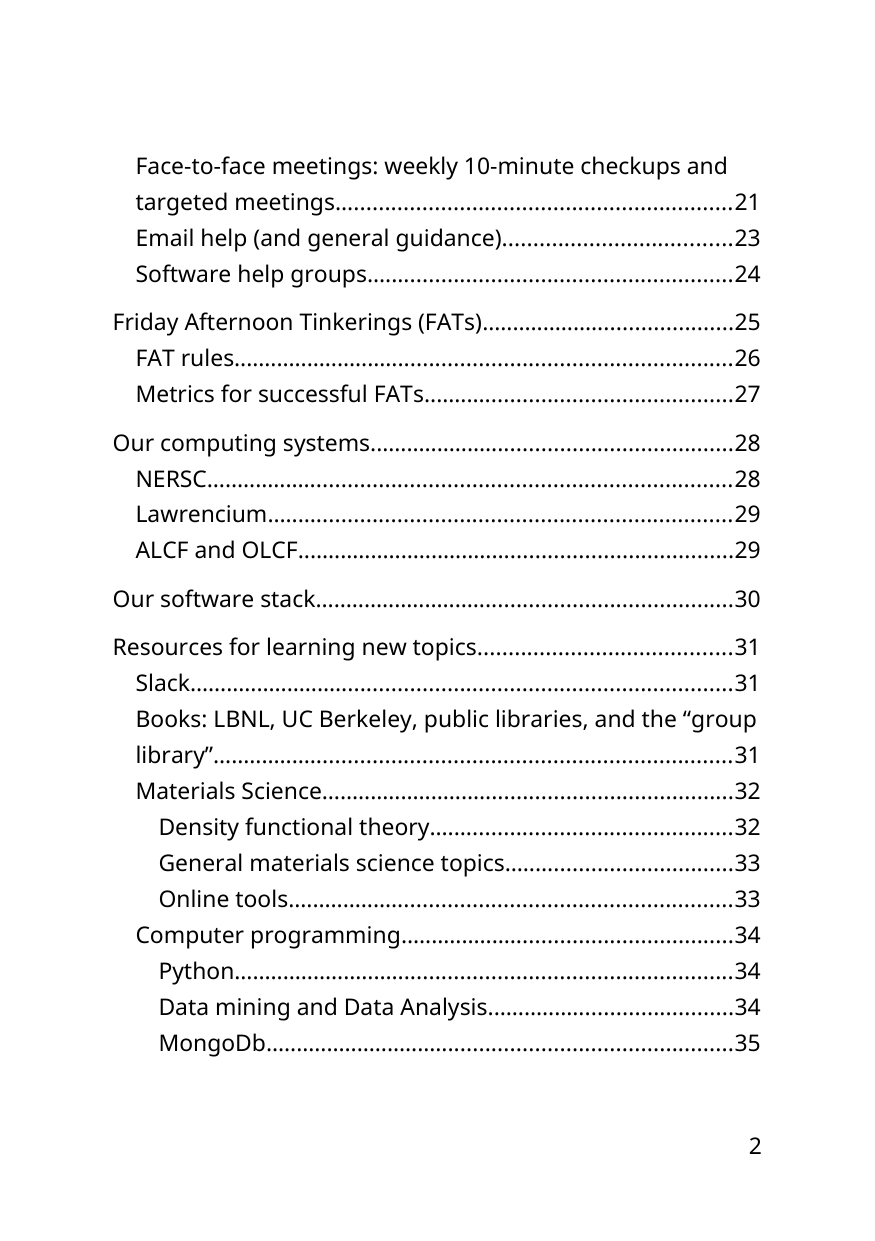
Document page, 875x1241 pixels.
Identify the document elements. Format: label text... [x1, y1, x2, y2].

text Friday Afternoon Tinkerings (FATs) 25 [112, 306, 762, 337]
text NERSC 28 [135, 462, 762, 494]
text Online tools 33 [158, 883, 762, 914]
text Metrics for successful FATs 27 [135, 378, 762, 409]
text Slack 31 [135, 667, 762, 698]
text Resources for learning new topics 31 [112, 631, 762, 662]
text FAT rules 26 [135, 342, 762, 373]
text ALCF and OLCF 29 [135, 534, 762, 566]
text Density functional theory 32 [158, 811, 762, 842]
text Data mining and Data Analysis 34 [158, 991, 762, 1022]
text General materials science topics 33 [158, 847, 762, 878]
text Our software stack 30 [112, 583, 762, 614]
text MongoDb 35 [158, 1027, 762, 1058]
text Our computing systems 28 [112, 427, 762, 458]
text Computer programming 34 [135, 919, 762, 950]
text Face-to-face meetings: weekly 10-minute checkups and targeted meetings 21 [135, 150, 762, 217]
text Materials Science 32 [135, 775, 762, 806]
text Email help (and general guidance) 23 [135, 222, 762, 253]
text Software help groups 24 [135, 258, 762, 289]
text Lawrencium 29 [135, 498, 762, 530]
text Python 34 [158, 955, 762, 986]
text Books: LBNL, UC Berkeley, public libraries, and the “group library” 31 [135, 703, 762, 770]
